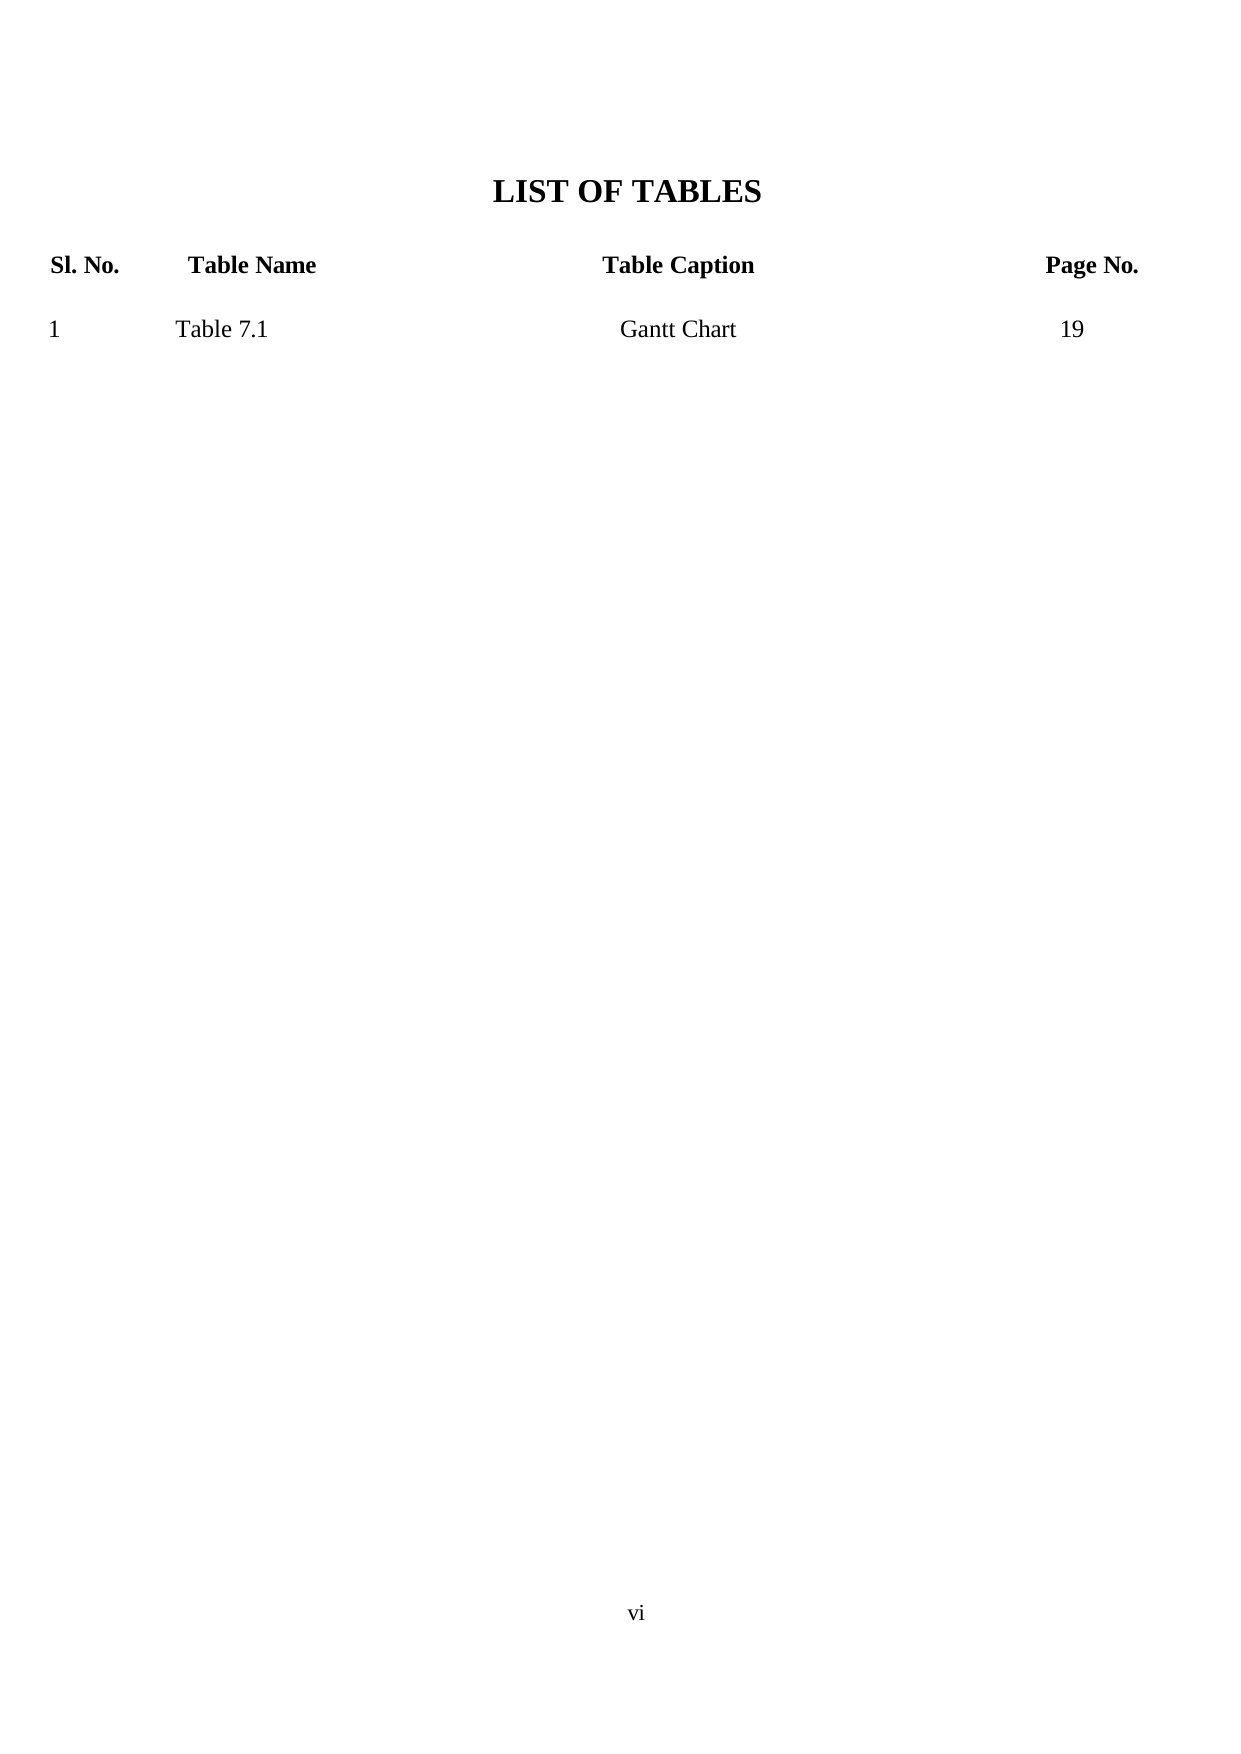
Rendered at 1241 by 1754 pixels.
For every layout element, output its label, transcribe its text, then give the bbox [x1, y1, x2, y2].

table_cell Table 7.1 [154, 309, 464, 368]
table_cell 1 [38, 309, 154, 368]
table_header Sl. No. [38, 251, 154, 309]
text LIST OF TABLES [37, 171, 1217, 209]
table_header Table Name [154, 251, 464, 309]
table_header Table Caption [464, 251, 912, 309]
table_cell Gantt Chart [464, 309, 912, 368]
table_header Page No. [912, 251, 1192, 309]
table_cell 19 [912, 309, 1192, 368]
